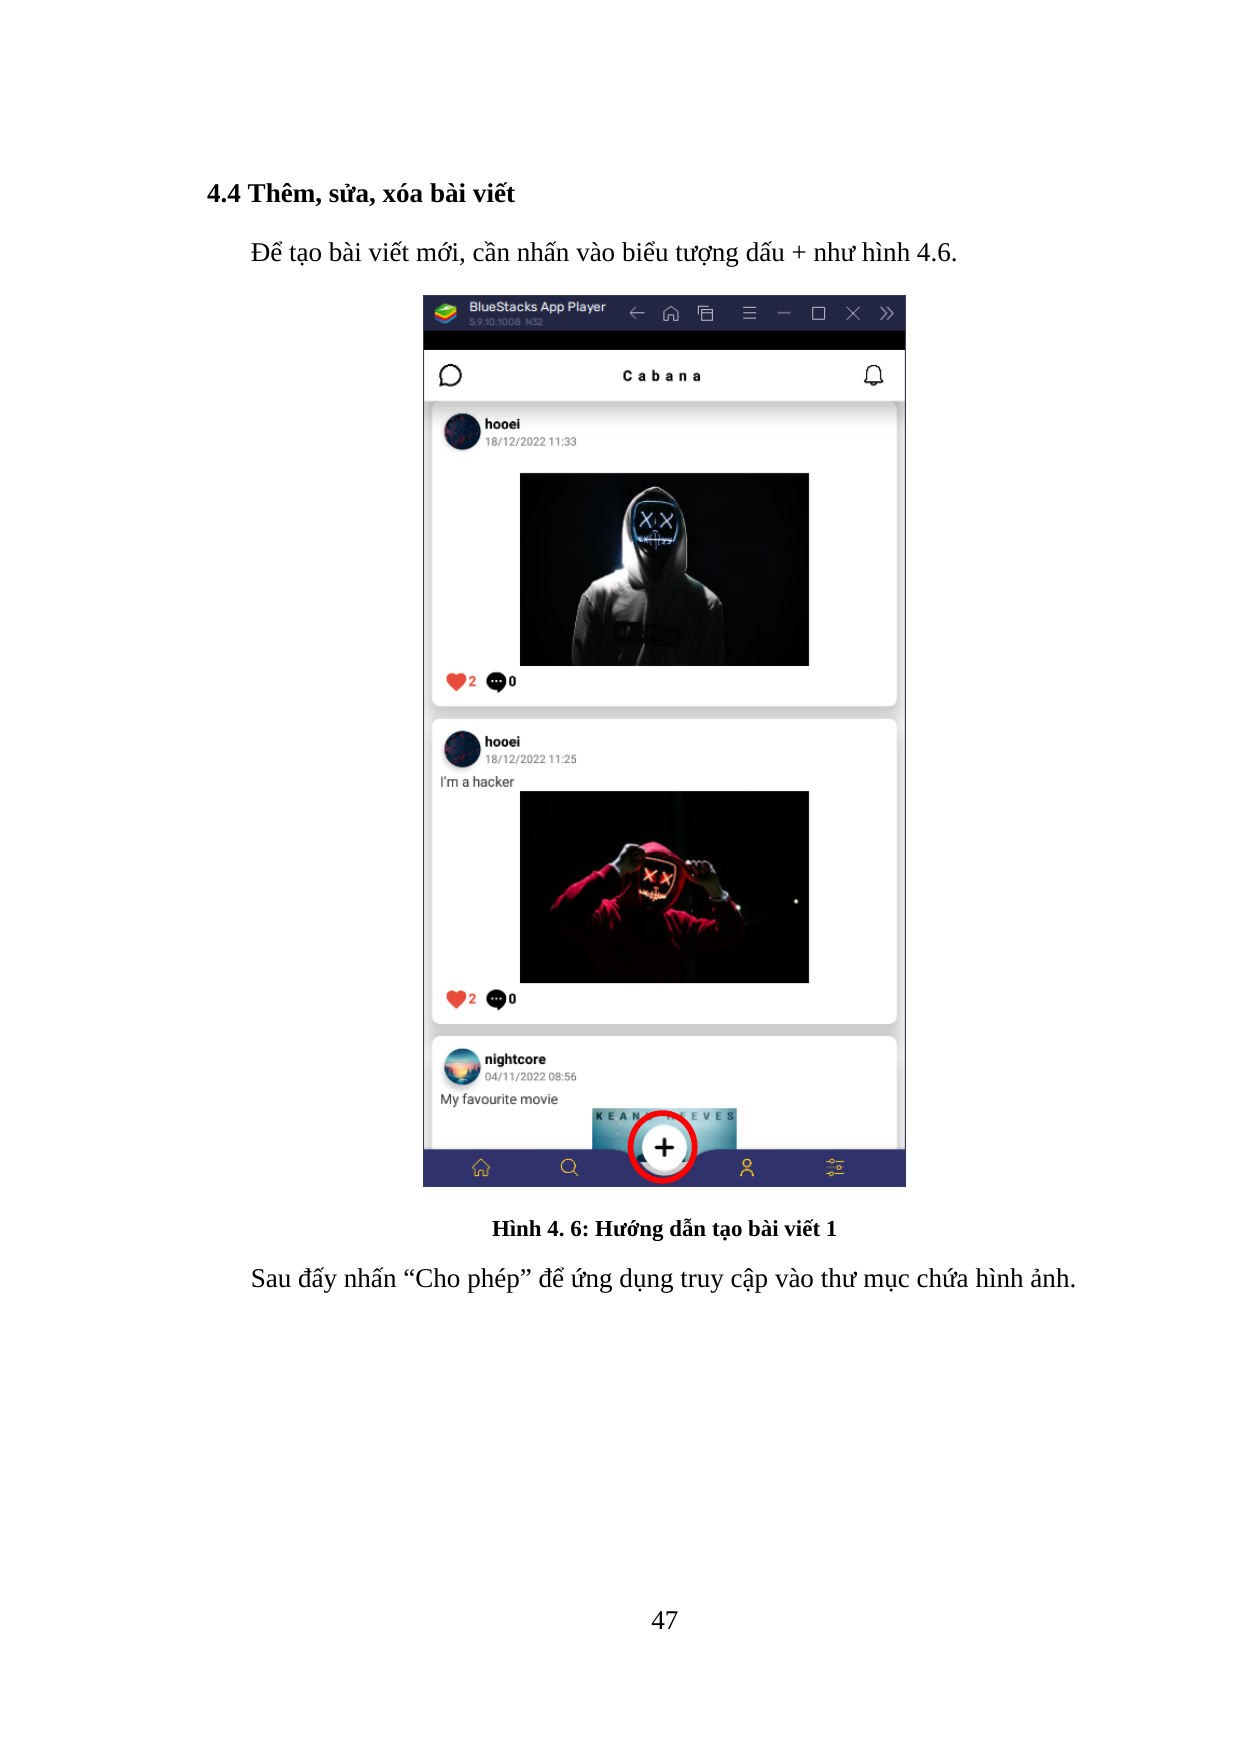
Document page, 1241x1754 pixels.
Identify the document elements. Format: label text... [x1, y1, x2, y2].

picture [423, 295, 906, 1187]
subtitle 4.4 Thêm, sửa, xóa bài viết [207, 177, 1122, 208]
text Để tạo bài viết mới, cần nhấn vào biểu tượng dấu + như hình 4.6. [207, 236, 1122, 267]
text Sau đấy nhấn “Cho phép” để ứng dụng truy cập vào thư mục chứa hình ảnh. [207, 1262, 1122, 1293]
